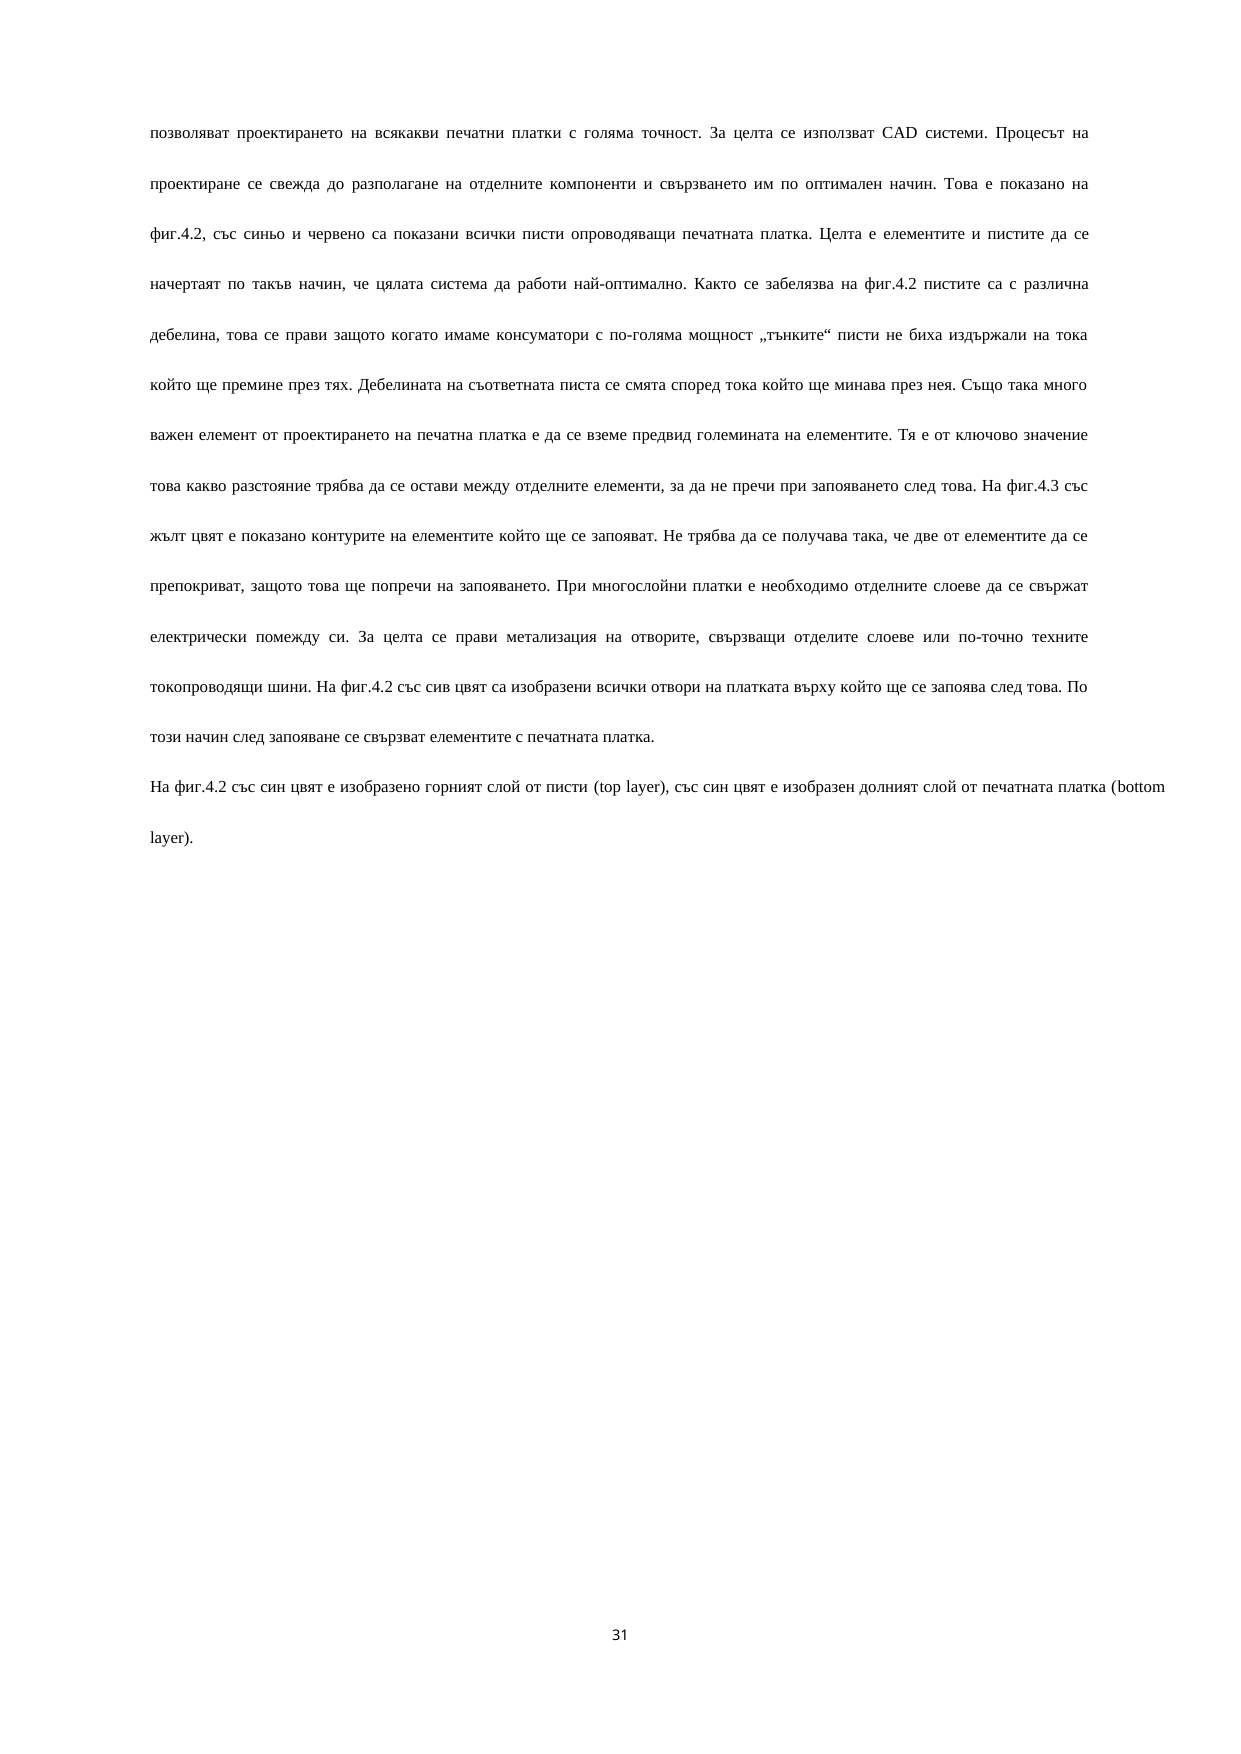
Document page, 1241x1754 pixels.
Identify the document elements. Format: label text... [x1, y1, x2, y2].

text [150, 109, 1090, 746]
text На фиг.4.2 със син цвят е изобразено горният слой от писти (top layer), със син цвят е изобразен долният слой от печатната платка (bottom layer). [150, 763, 1165, 847]
